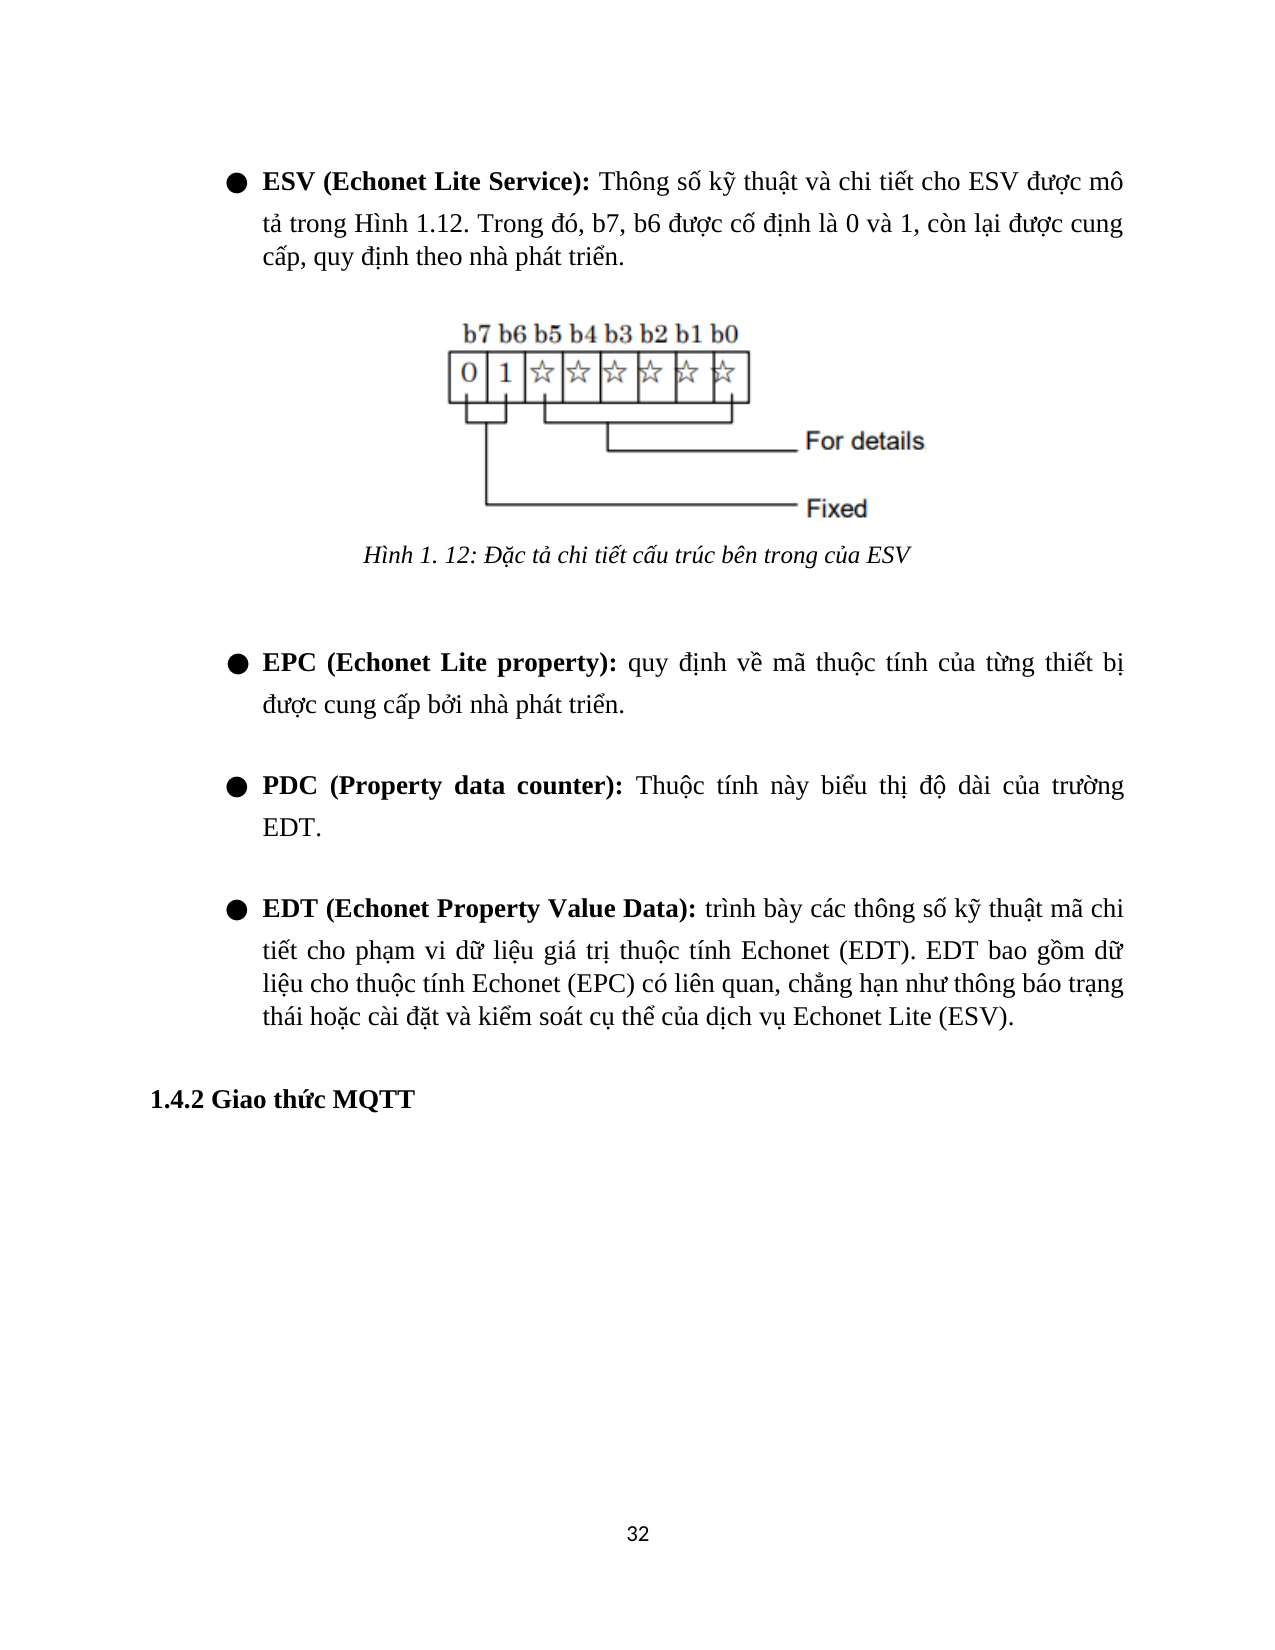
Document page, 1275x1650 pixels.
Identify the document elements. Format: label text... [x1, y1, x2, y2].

list EPC (Echonet Lite property): quy định về mã thuộc tính của từng thiết bị được cung cấp bởi nhà phát triển. [226, 631, 1125, 719]
picture [423, 306, 927, 524]
subtitle 1.4.2 Giao thức MQTT [150, 1083, 1125, 1114]
list ESV (Echonet Lite Service): Thông số kỹ thuật và chi tiết cho ESV được mô tả trong Hình 1.12. Trong đó, b7, b6 được cố định là 0 và 1, còn lại được cung cấp, quy định theo nhà phát triển. [225, 150, 1125, 271]
list EDT (Echonet Property Value Data): trình bày các thông số kỹ thuật mã chi tiết cho phạm vi dữ liệu giá trị thuộc tính Echonet (EDT). EDT bao gồm dữ liệu cho thuộc tính Echonet (EPC) có liên quan, chẳng hạn như thông báo trạng thái hoặc cài đặt và kiểm soát cụ thể của dịch vụ Echonet Lite (ESV). [225, 877, 1125, 1031]
text Hình 1. 12: Đặc tả chi tiết cấu trúc bên trong của ESV [150, 540, 1125, 568]
list PDC (Property data counter): Thuộc tính này biểu thị độ dài của trường EDT. [225, 754, 1125, 842]
